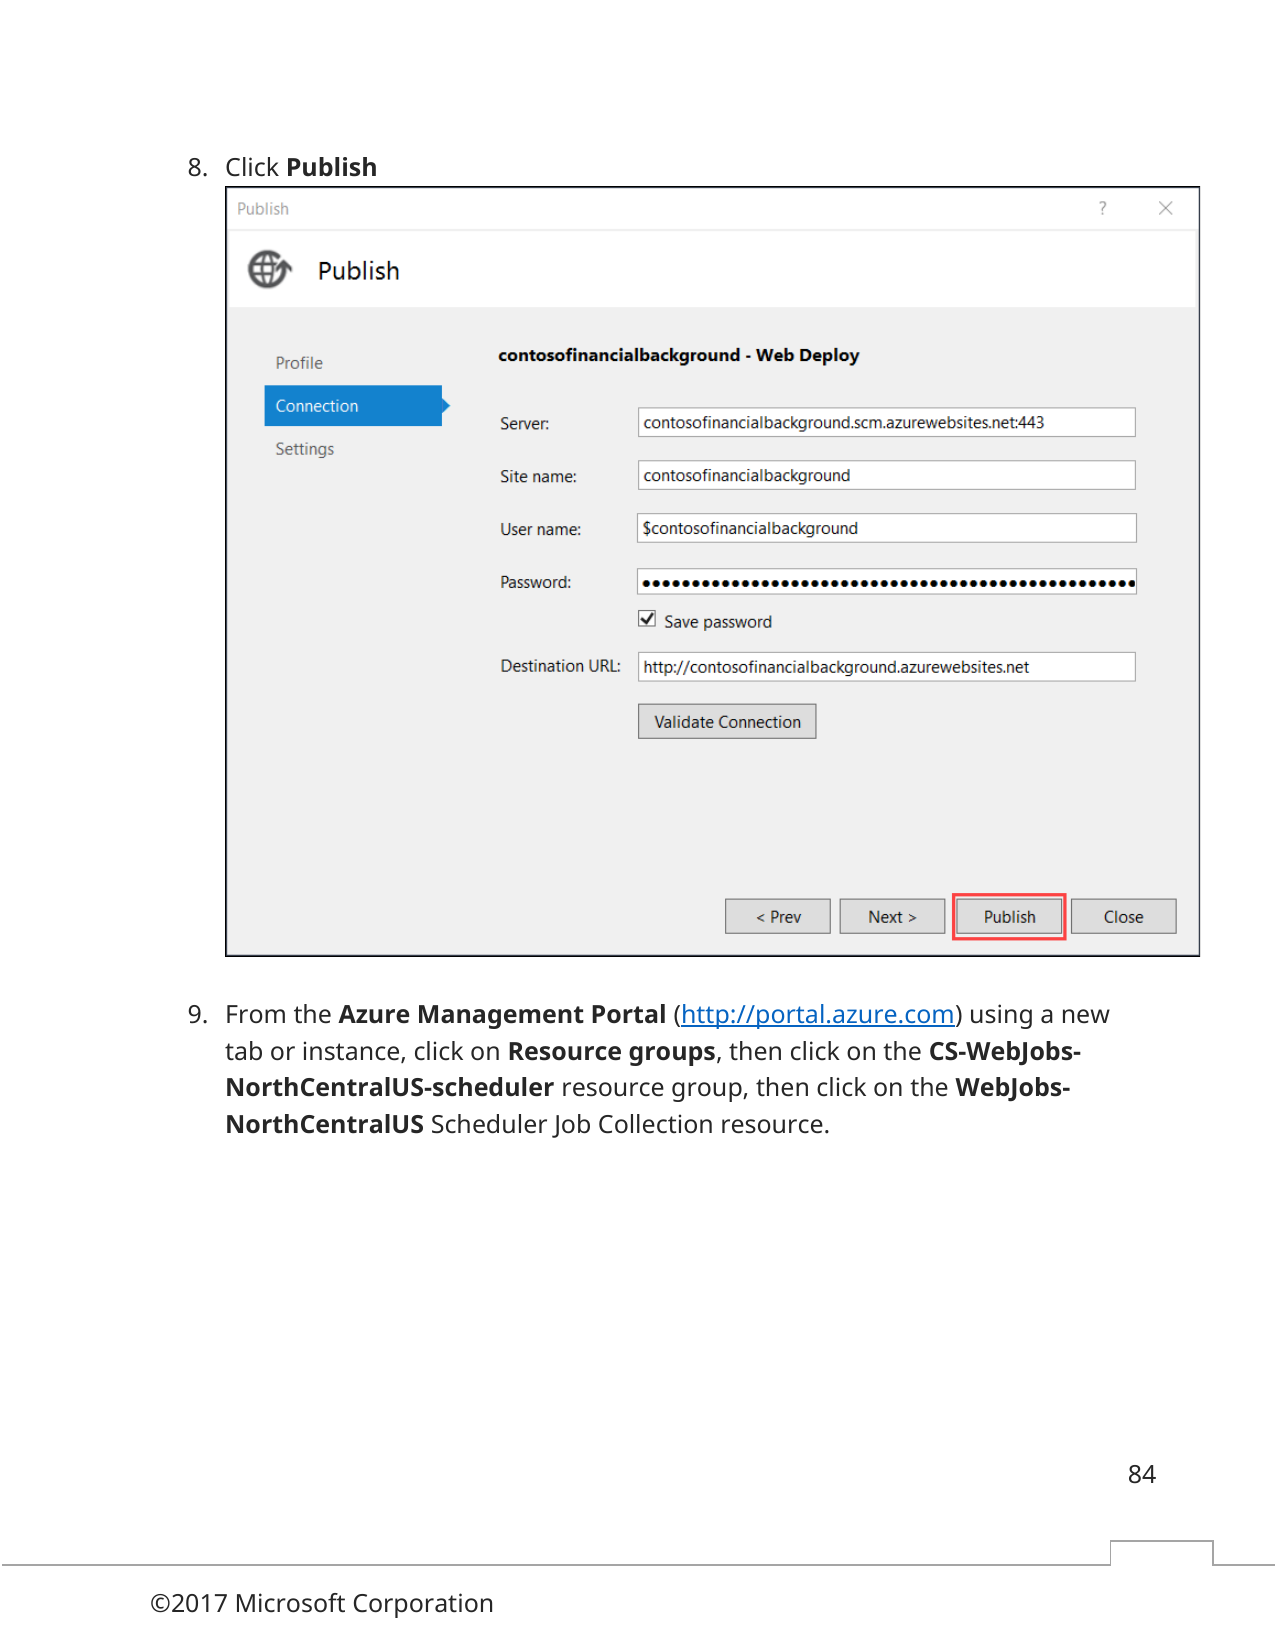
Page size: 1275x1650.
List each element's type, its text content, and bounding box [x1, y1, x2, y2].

picture [225, 186, 1200, 957]
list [187, 997, 1125, 1178]
